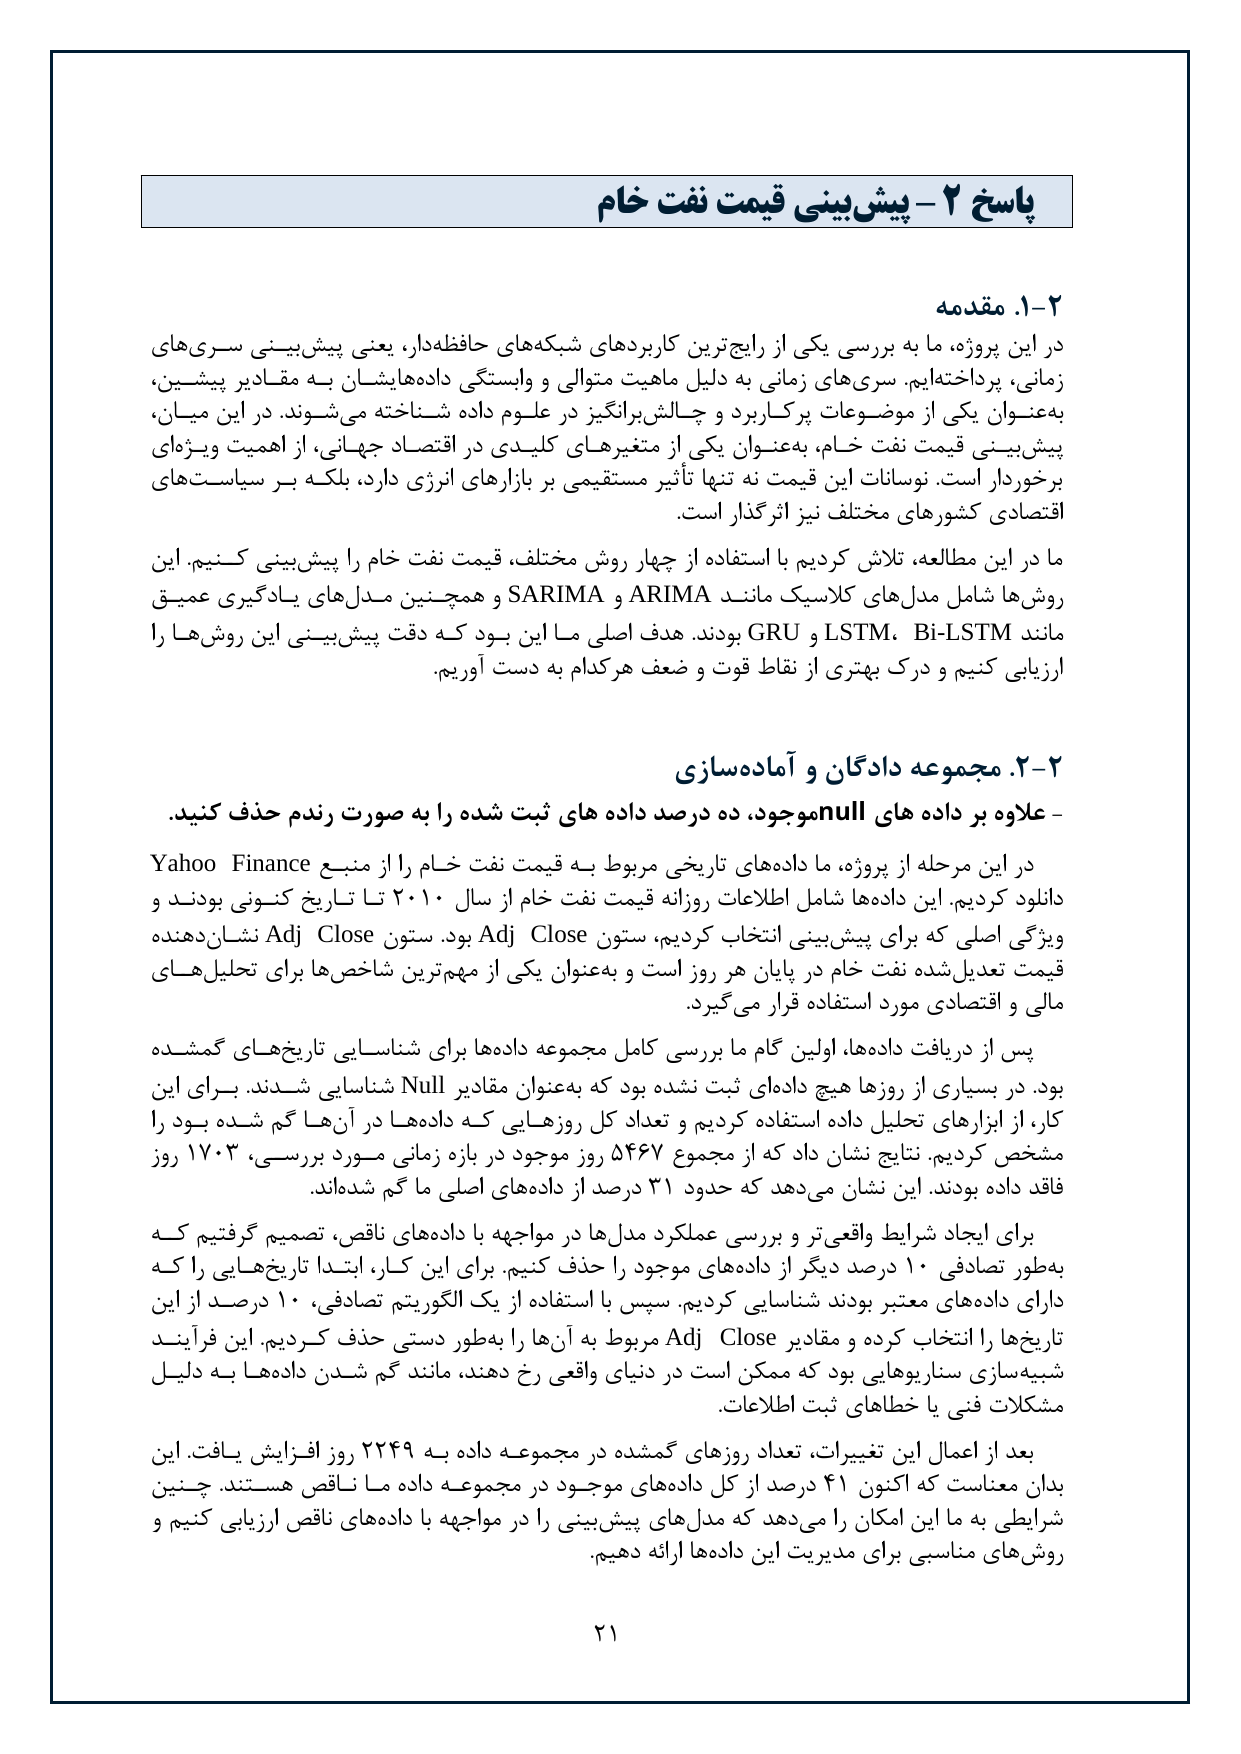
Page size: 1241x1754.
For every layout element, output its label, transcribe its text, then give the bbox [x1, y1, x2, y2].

subtitle پاسخ ۲ – پیش‌بینی قیمت نفت خام [142, 176, 1072, 227]
text برای ایجاد شرایط واقعی‌تر و بررسی عملکرد مدل‌ها در مواجهه با داده‌های ناقص، تصمیم گرفتیم که به‌طور تصادفی 10 درصد دیگر از داده‌های موجود را حذف کنیم. برای این کار، ابتدا تاریخ‌هایی را که دارای داده‌های معتبر بودند شناسایی کردیم. سپس با استفاده از یک الگوریتم تصادفی، 10 درصد از این تاریخ‌ها را انتخاب کرده و مقادیر Adj Close مربوط به آن‌ها را به‌طور دستی حذف کردیم. این فرآیند شبیه‌سازی سناریوهایی بود که ممکن است در دنیای واقعی رخ دهند، مانند گم شدن داده‌ها به دلیل مشکلات فنی یا خطاهای ثبت اطلاعات. [150, 1221, 1063, 1422]
text ما در این مطالعه، تلاش کردیم با استفاده از چهار روش مختلف، قیمت نفت خام را پیش‌بینی کنیم. این روش‌ها شامل مدل‌های کلاسیک مانند ARIMA و SARIMA و همچنین مدل‌های یادگیری عمیق مانند LSTM، Bi-LSTM و GRU بودند. هدف اصلی ما این بود که دقت پیش‌بینی این روش‌ها را ارزیابی کنیم و درک بهتری از نقاط قوت و ضعف هرکدام به دست آوریم. [150, 546, 1063, 684]
text در این پروژه، ما به بررسی یکی از رایج‌ترین کاربردهای شبکه‌های حافظه‌دار، یعنی پیش‌بینی سری‌های زمانی، پرداخته‌ایم. سری‌های زمانی به دلیل ماهیت متوالی و وابستگی داده‌هایشان به مقادیر پیشین، به‌عنوان یکی از موضوعات پرکاربرد و چالش‌برانگیز در علوم داده شناخته می‌شوند. در این میان، پیش‌بینی قیمت نفت خام، به‌عنوان یکی از متغیرهای کلیدی در اقتصاد جهانی، از اهمیت ویژه‌ای برخوردار است. نوسانات این قیمت نه تنها تأثیر مستقیمی بر بازارهای انرژی دارد، بلکه بر سیاست‌های اقتصادی کشورهای مختلف نیز اثرگذار است. [150, 332, 1063, 529]
text در این مرحله از پروژه، ما داده‌های تاریخی مربوط به قیمت نفت خام را از منبع Yahoo Finance دانلود کردیم. این داده‌ها شامل اطلاعات روزانه قیمت نفت خام از سال 2010 تا تاریخ کنونی بودند و ویژگی اصلی که برای پیش‌بینی انتخاب کردیم، ستون Adj Close بود. ستون Adj Close نشان‌دهنده قیمت تعدیل‌شده نفت خام در پایان هر روز است و به‌عنوان یکی از مهم‌ترین شاخص‌ها برای تحلیل‌های مالی و اقتصادی مورد استفاده قرار می‌گیرد. [150, 848, 1063, 1020]
subtitle 2-2. مجموعه دادگان و آماده‌سازی [150, 755, 1063, 788]
text بعد از اعمال این تغییرات، تعداد روزهای گمشده در مجموعه داده به 2249 روز افزایش یافت. این بدان معناست که اکنون 41 درصد از کل داده‌های موجود در مجموعه داده ما ناقص هستند. چنین شرایطی به ما این امکان را می‌دهد که مدل‌های پیش‌بینی را در مواجهه با داده‌های ناقص ارزیابی کنیم و روش‌های مناسبی برای مدیریت این داده‌ها ارائه دهیم. [150, 1439, 1063, 1569]
subtitle ۱-۲. مقدمه [150, 294, 1063, 327]
text پس از دریافت داده‌ها، اولین گام ما بررسی کامل مجموعه داده‌ها برای شناسایی تاریخ‌های گمشده بود. در بسیاری از روزها هیچ داده‌ای ثبت نشده بود که به‌عنوان مقادیر Null شناسایی شدند. برای این کار، از ابزارهای تحلیل داده استفاده کردیم و تعداد کل روزهایی که داده‌ها در آن‌ها گم شده بود را مشخص کردیم. نتایج نشان داد که از مجموع 5467 روز موجود در بازه زمانی مورد بررسی، 1703 روز فاقد داده بودند. این نشان می‌دهد که حدود 31 درصد از داده‌های اصلی ما گم شده‌اند. [150, 1037, 1063, 1204]
text - علاوه بر داده های nullموجود، ده درصد داده های ثبت شده را به صورت رندم حذف کنید. [150, 793, 1063, 830]
